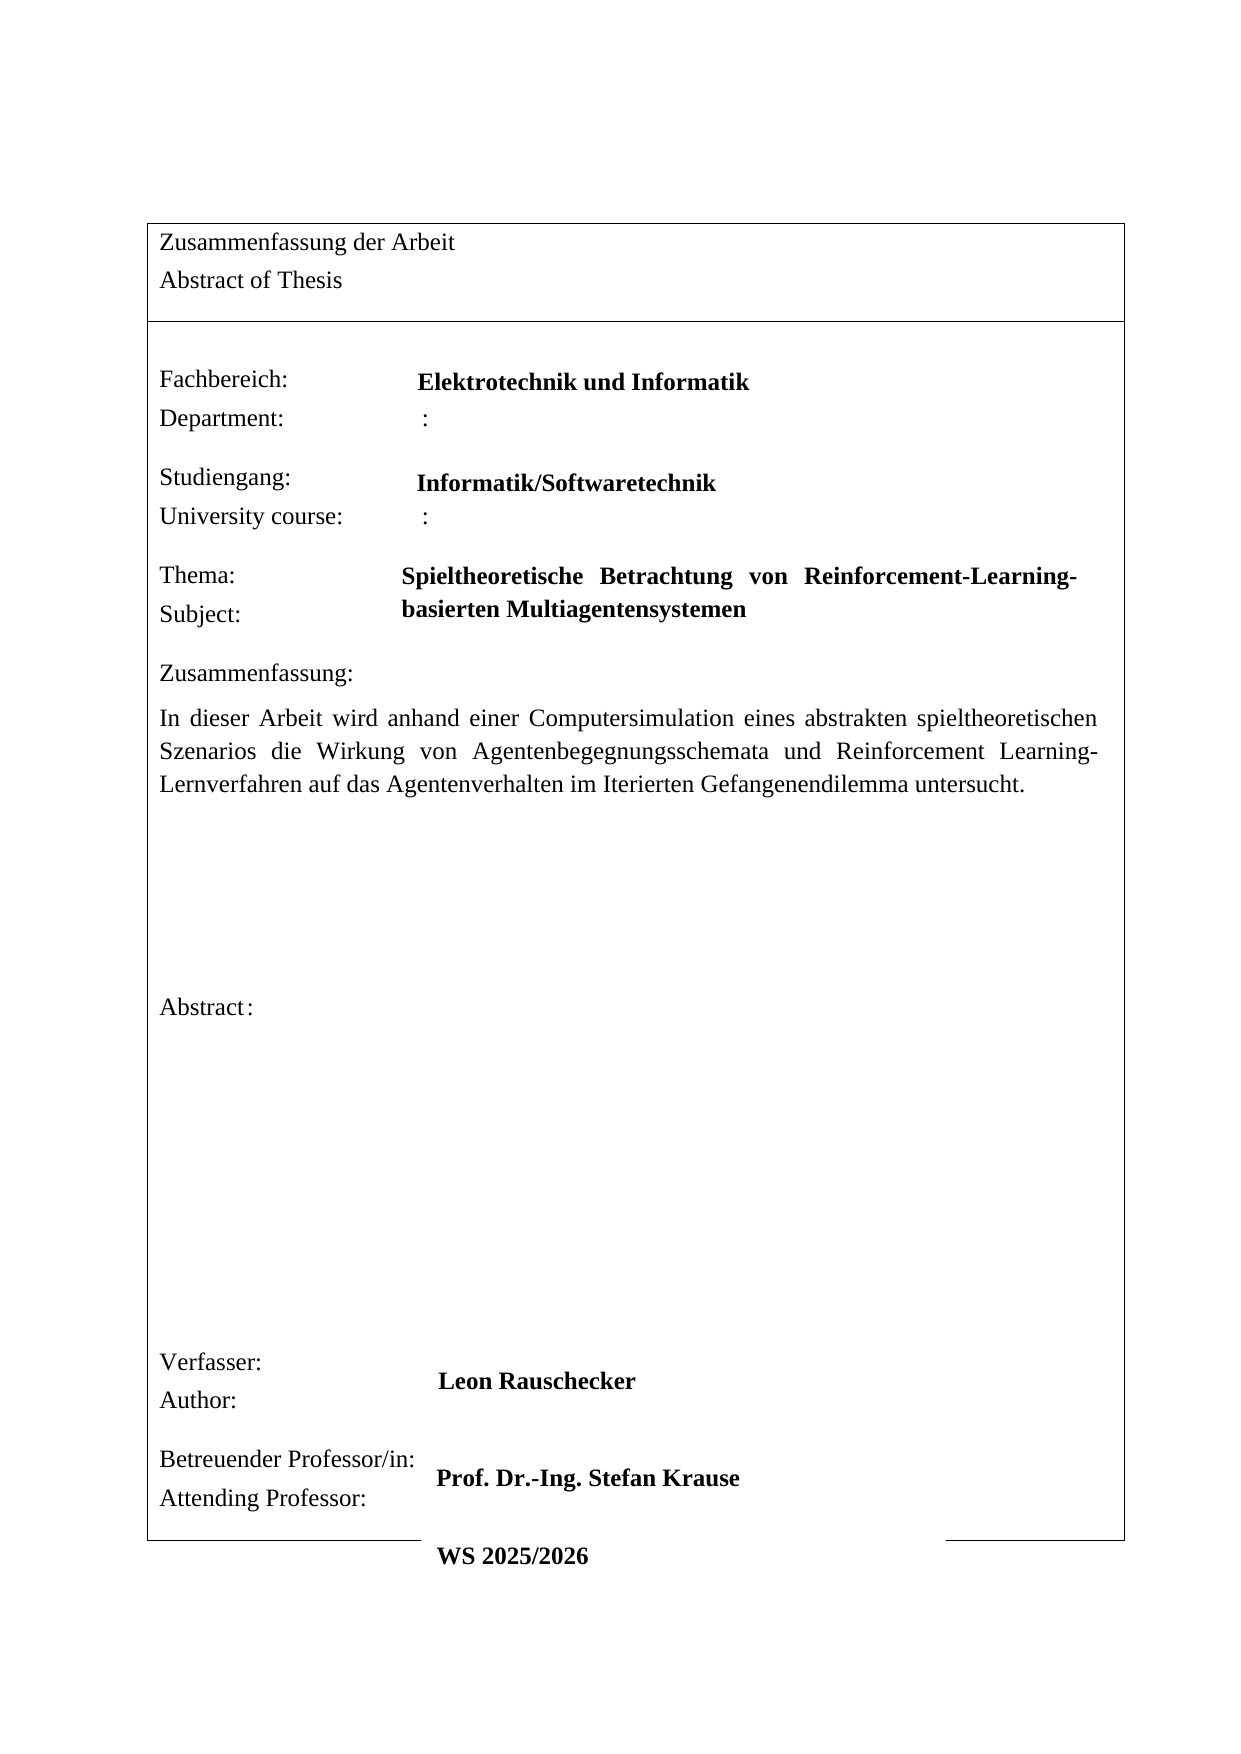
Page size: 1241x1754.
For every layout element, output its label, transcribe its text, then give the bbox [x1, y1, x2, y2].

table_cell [148, 322, 1124, 1540]
table_header Zusammenfassung der Arbeit Abstract of Thesis [148, 224, 1124, 321]
